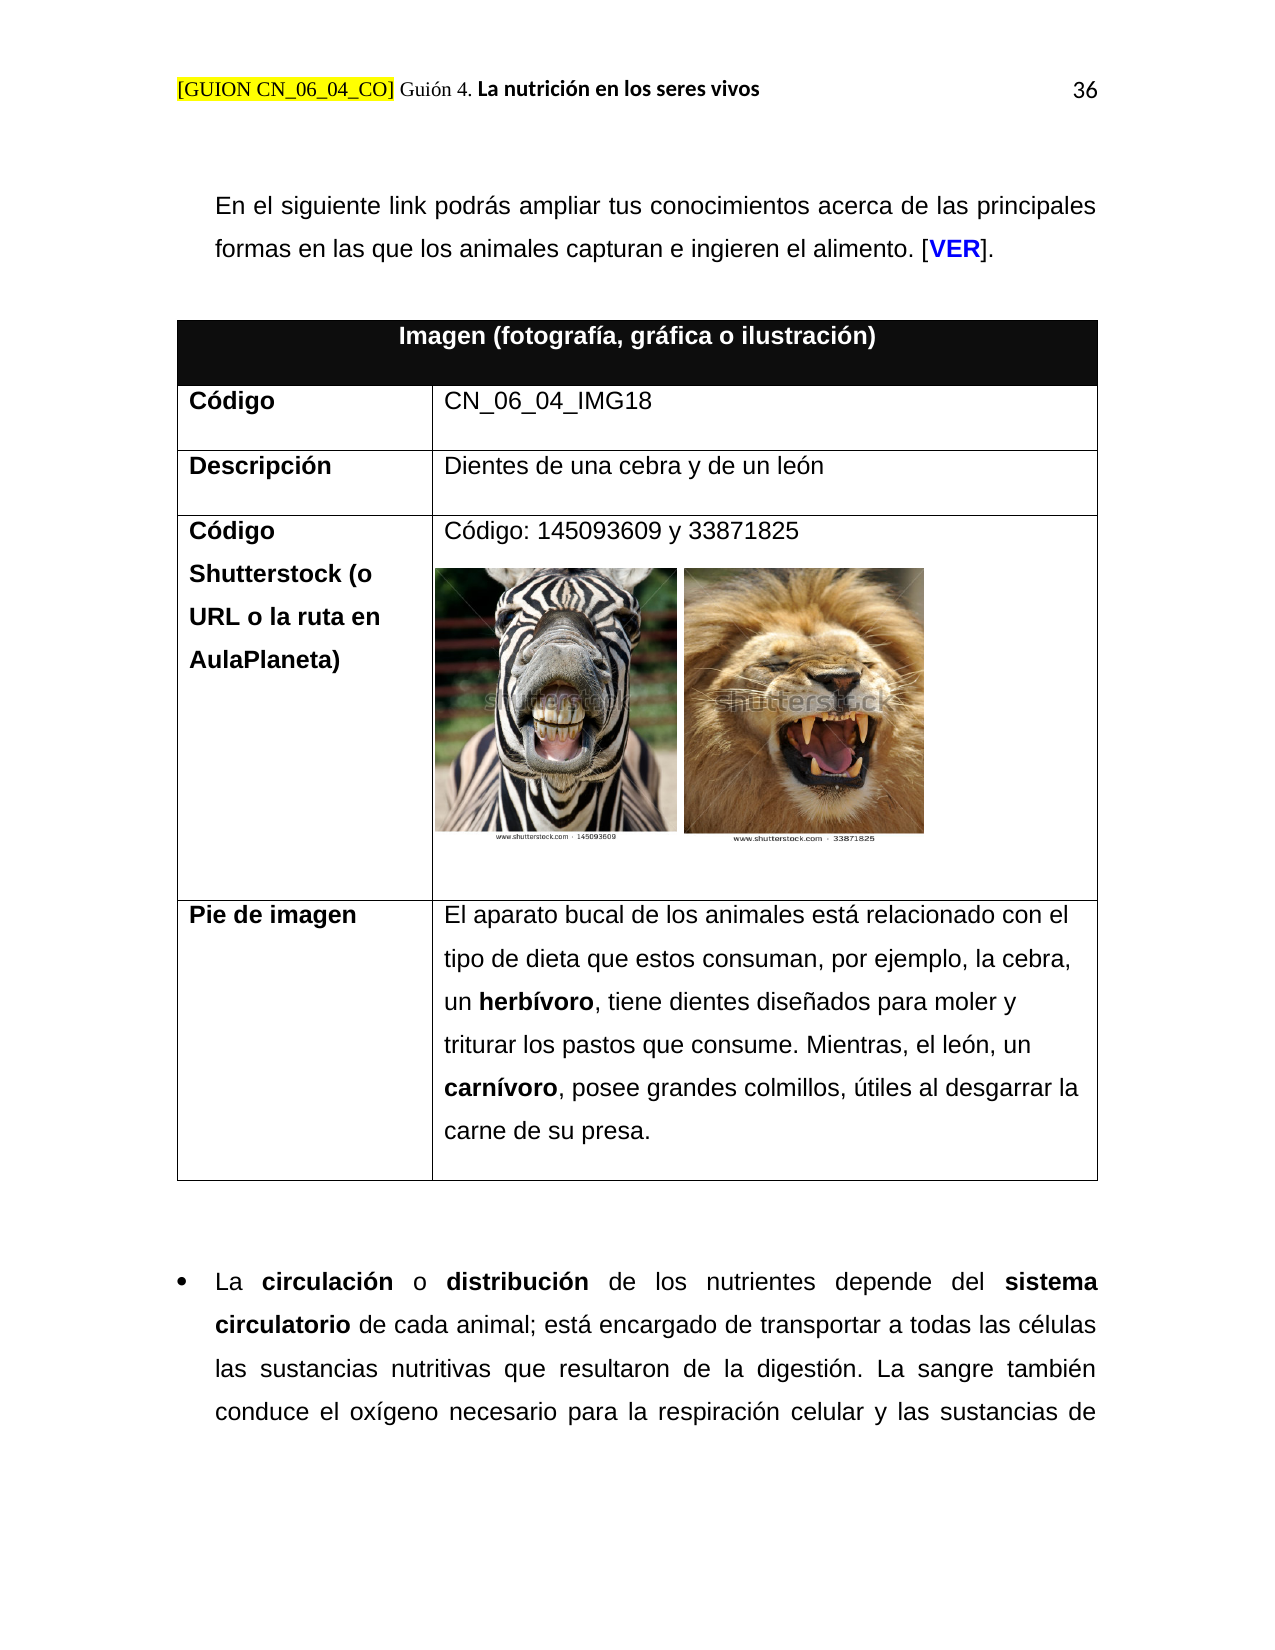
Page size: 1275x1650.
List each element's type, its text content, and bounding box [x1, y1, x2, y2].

picture [435, 568, 677, 843]
picture [684, 568, 924, 845]
list En el siguiente link podrás ampliar tus conocimientos acerca de las principales formas en las que los animales capturan e ingieren el alimento. [VER]. [215, 191, 1098, 263]
table_cell Pie de imagen [178, 901, 432, 1180]
table_cell El aparato bucal de los animales está relacionado con el tipo de dieta que estos consuman, por ejemplo, la cebra, un herbívoro, tiene dientes diseñados para moler y triturar los pastos que consume. Mientras, el león, un carnívoro, posee grandes colmillos, útiles al desgarrar la carne de su presa. [433, 901, 1097, 1180]
table_cell Descripción [178, 451, 432, 515]
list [177, 1267, 1098, 1426]
table_cell Código Shutterstock (o URL o la ruta en AulaPlaneta) [178, 516, 432, 899]
table_cell Código [178, 386, 432, 450]
table_cell CN_06_04_IMG18 [433, 386, 1097, 450]
table_cell Dientes de una cebra y de un león [433, 451, 1097, 515]
table_header Imagen (fotografía, gráfica o ilustración) [178, 321, 1097, 385]
table_cell Código: 145093609 y 33871825 [433, 516, 1097, 899]
